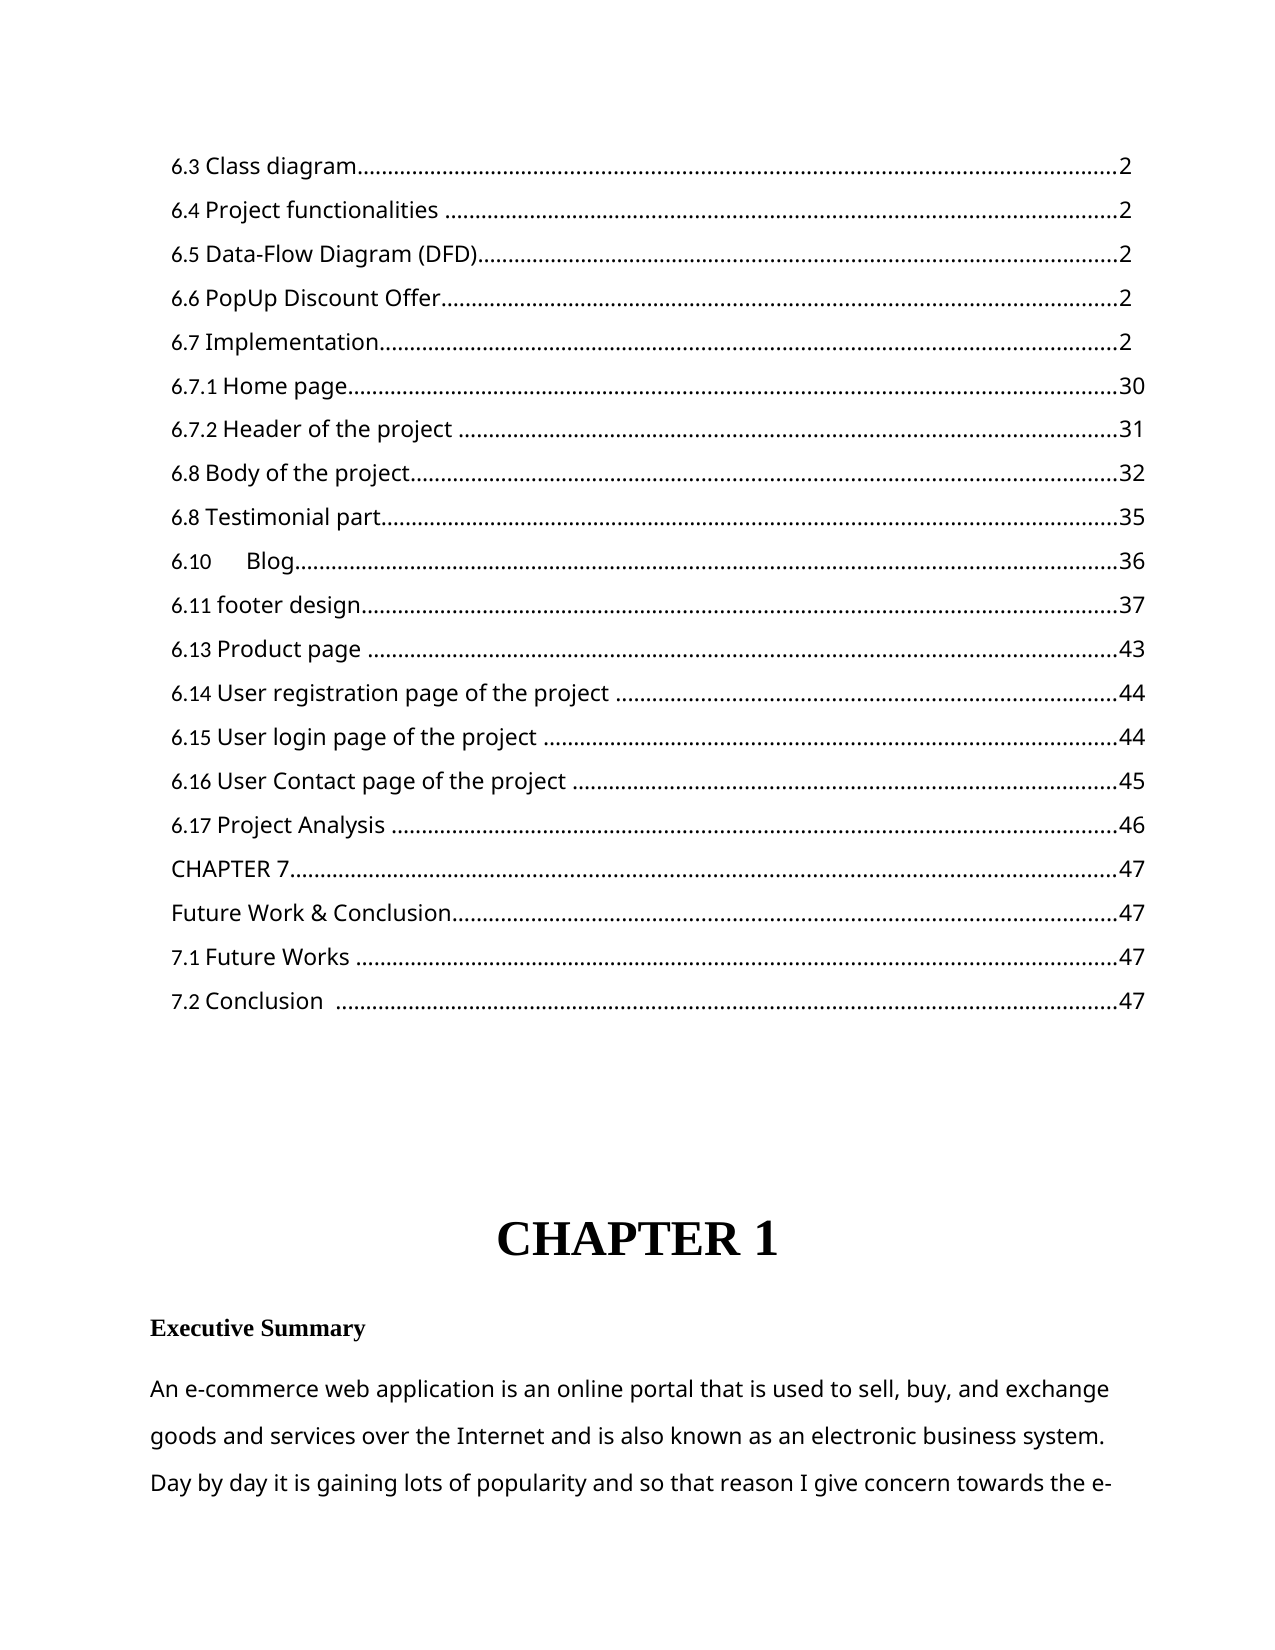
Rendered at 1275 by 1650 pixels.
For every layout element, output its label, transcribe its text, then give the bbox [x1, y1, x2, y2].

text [150, 1373, 1125, 1498]
text CHAPTER 1 [150, 1207, 1125, 1267]
text Executive Summary [150, 1313, 1125, 1342]
